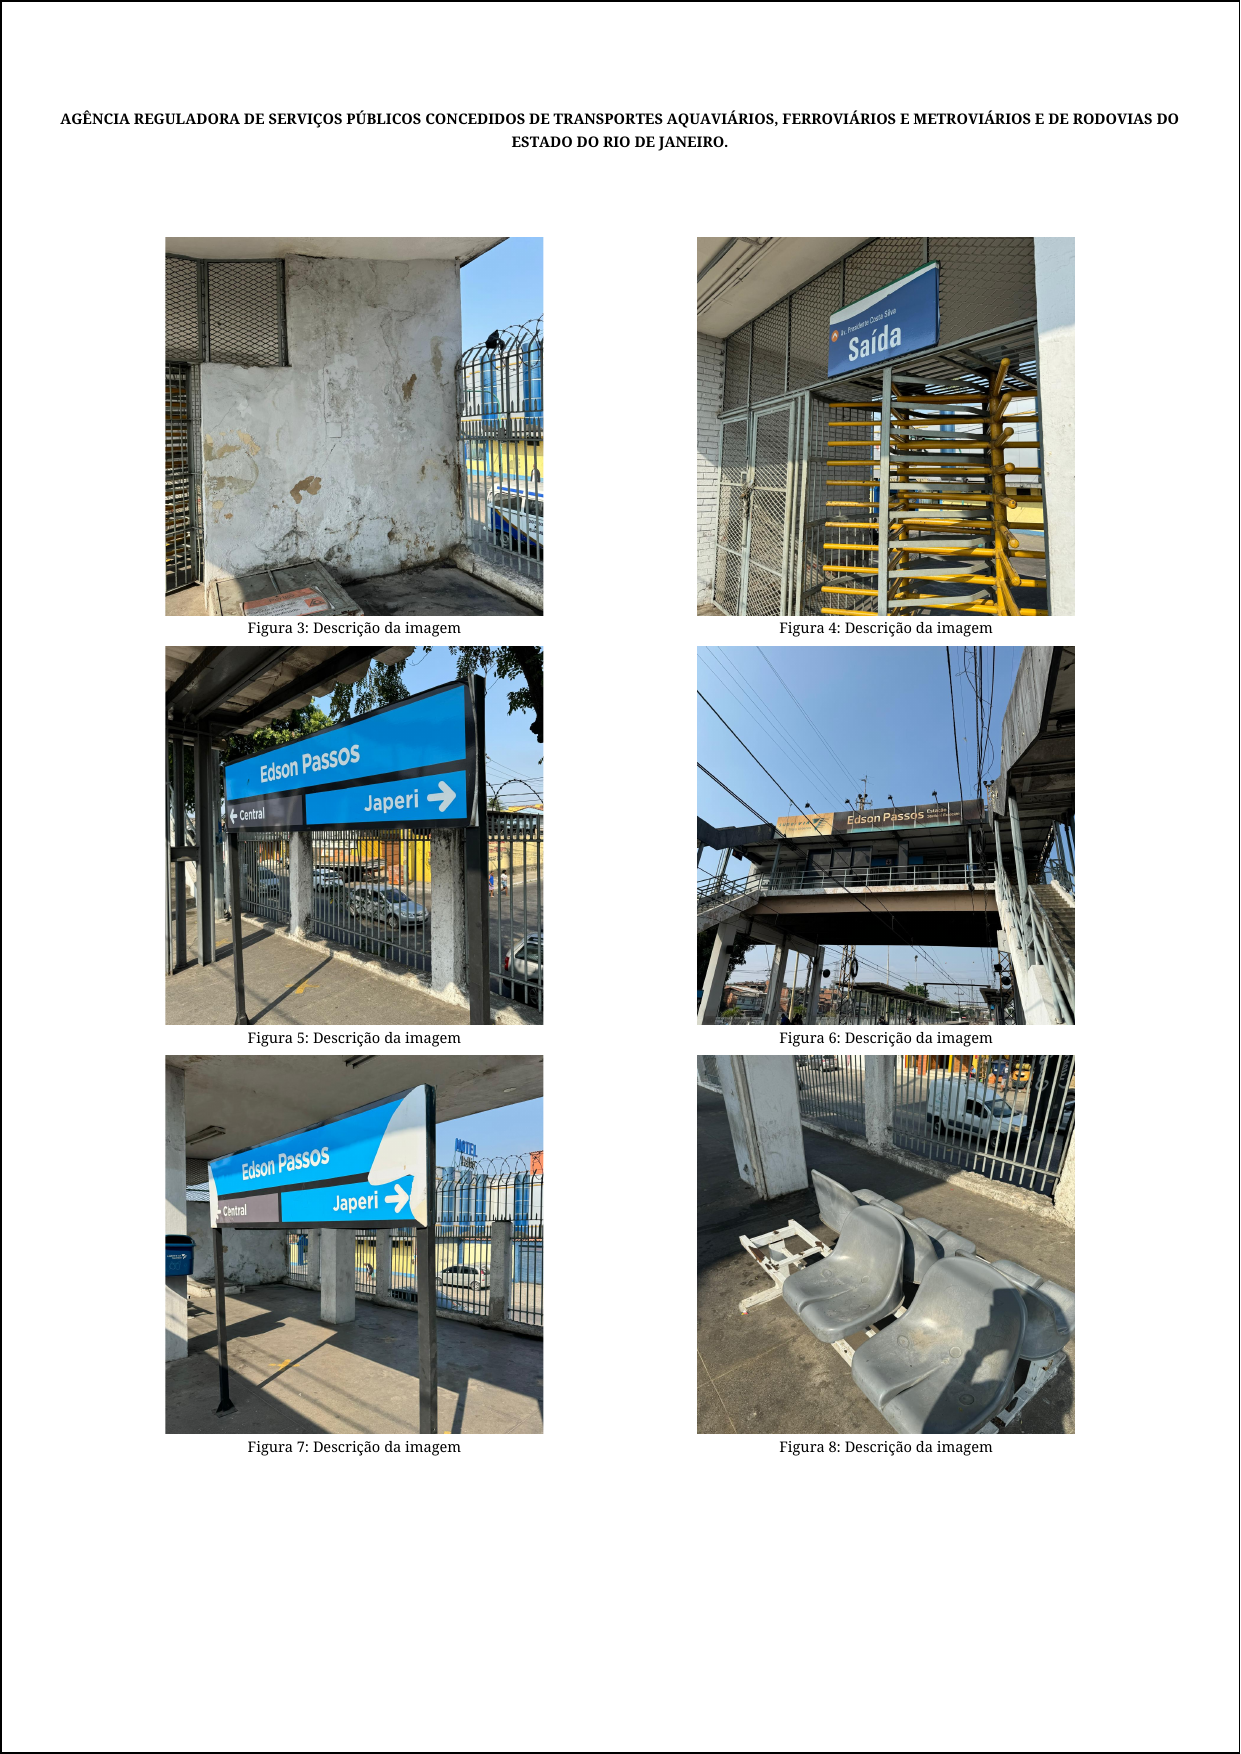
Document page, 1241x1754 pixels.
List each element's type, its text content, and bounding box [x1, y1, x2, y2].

picture [165, 646, 544, 1025]
table_cell Figura 7: Descrição da imagem [89, 1056, 620, 1465]
picture [165, 237, 544, 616]
table_cell Figura 8: Descrição da imagem [620, 1056, 1152, 1465]
picture [697, 237, 1075, 616]
table_cell Figura 5: Descrição da imagem [89, 647, 620, 1056]
table_cell Figura 4: Descrição da imagem [620, 238, 1152, 647]
picture [697, 1055, 1075, 1434]
picture [697, 646, 1075, 1025]
table_cell Figura 3: Descrição da imagem [89, 238, 620, 647]
table_cell Figura 6: Descrição da imagem [620, 647, 1152, 1056]
picture [165, 1055, 544, 1434]
